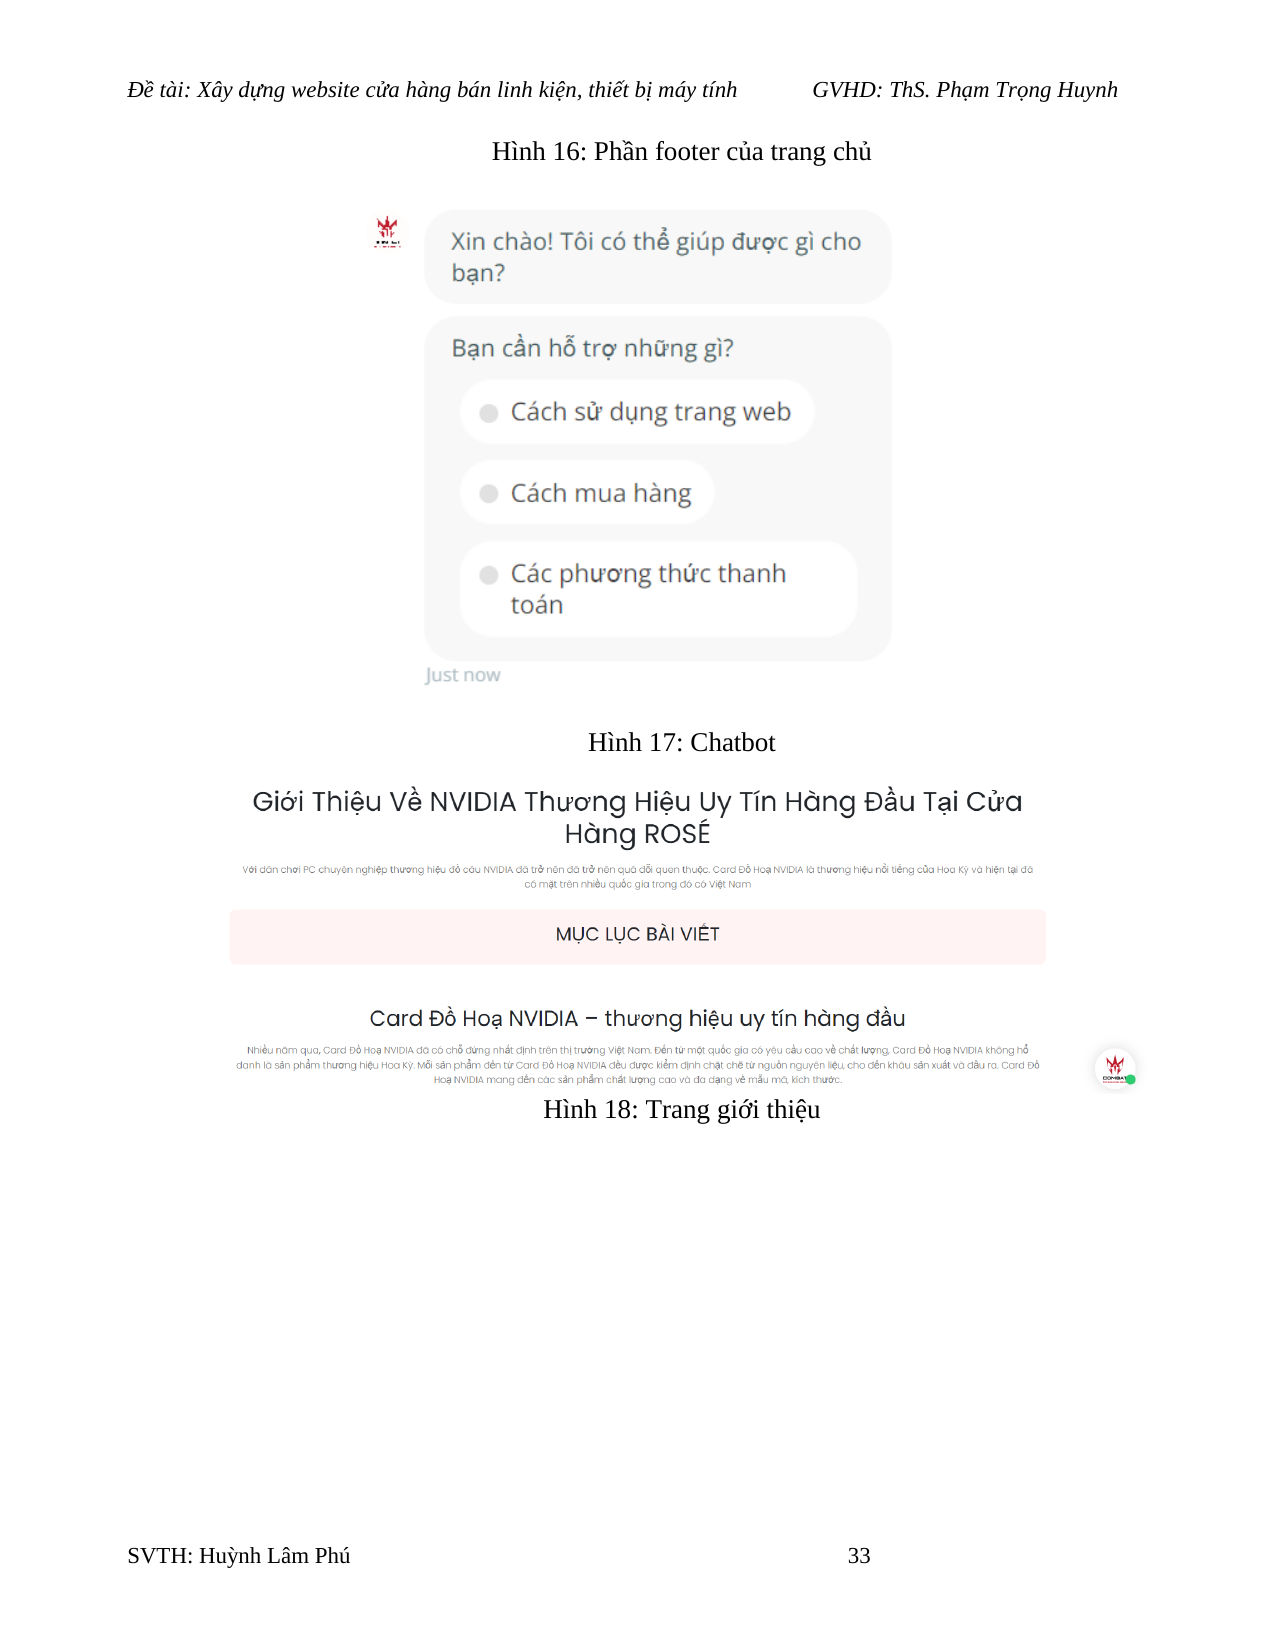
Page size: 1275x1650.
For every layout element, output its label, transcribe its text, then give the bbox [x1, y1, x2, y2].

text Hình 17: Chatbot [127, 726, 1148, 758]
text Hình 16: Phần footer của trang chủ [127, 135, 1148, 167]
text Hình 18: Trang giới thiệu [127, 1094, 1148, 1124]
picture [127, 776, 1148, 1094]
picture [343, 182, 932, 724]
